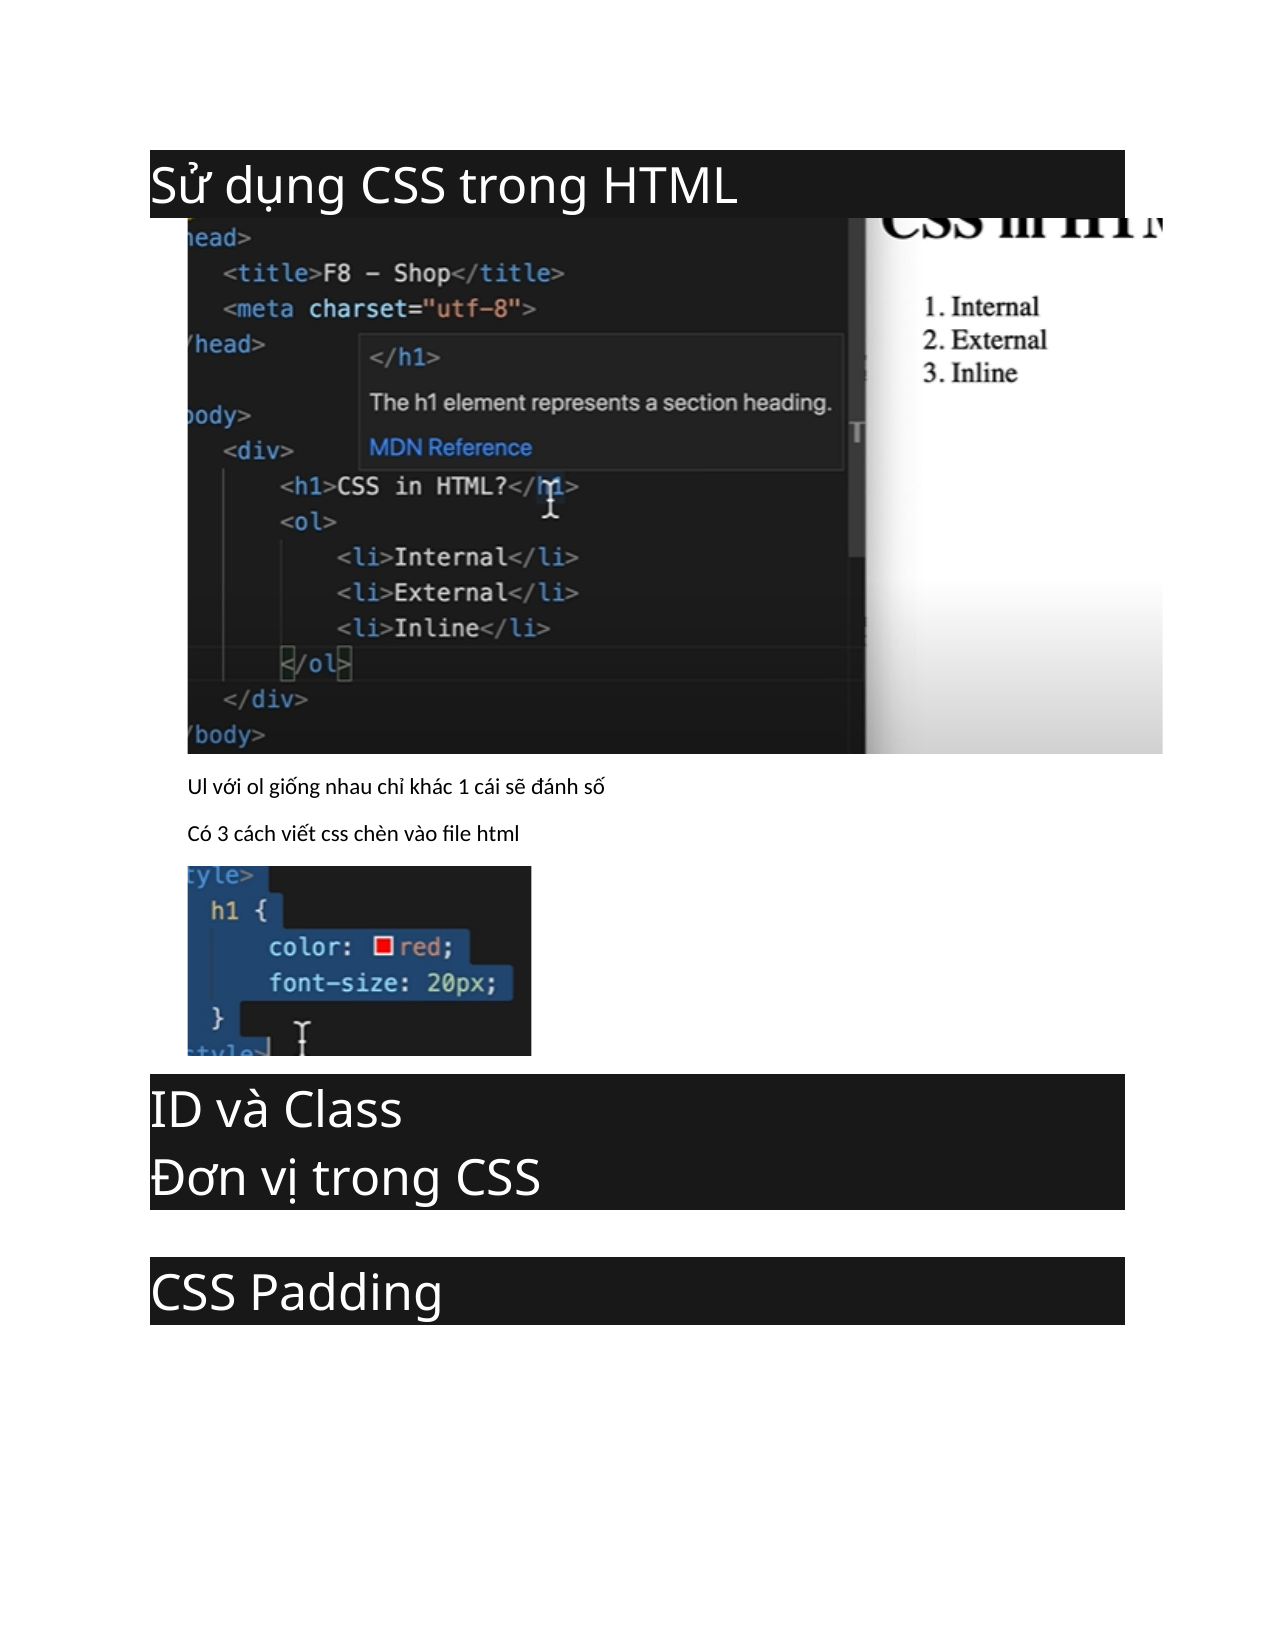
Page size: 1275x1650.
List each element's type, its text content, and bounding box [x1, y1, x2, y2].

subtitle Đơn vị trong CSS [150, 1142, 1125, 1210]
subtitle Sử dụng CSS trong HTML [150, 150, 1125, 218]
subtitle CSS Padding [150, 1257, 1125, 1325]
picture [187, 866, 532, 1056]
text Ul với ol giống nhau chỉ khác 1 cái sẽ đánh số [187, 772, 1125, 800]
subtitle ID và Class [150, 1074, 1125, 1142]
text Có 3 cách viết css chèn vào file html [187, 819, 1125, 847]
picture [187, 218, 1163, 754]
